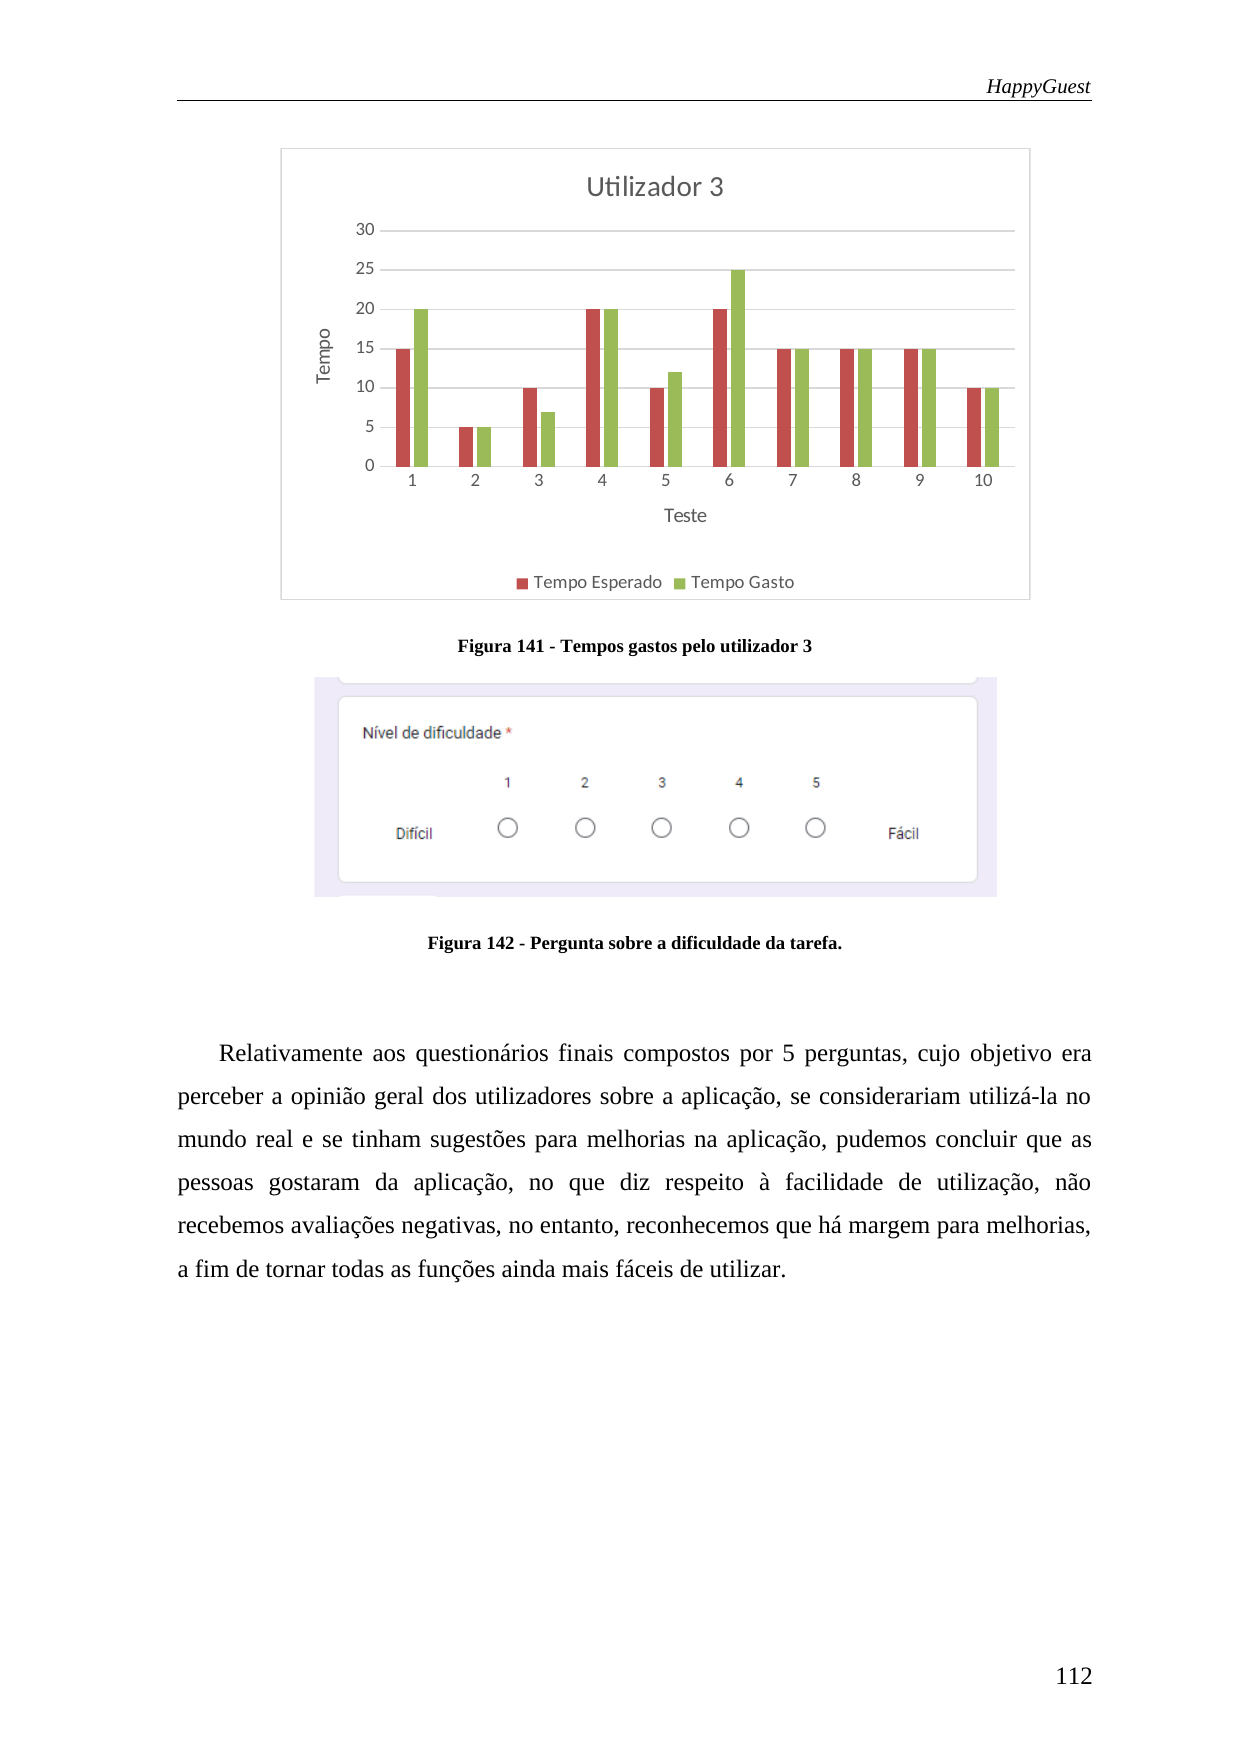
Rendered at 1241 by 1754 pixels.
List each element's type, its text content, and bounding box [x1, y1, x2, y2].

picture [314, 677, 997, 897]
text Relativamente aos questionários finais compostos por 5 perguntas, cujo objetivo era perceber a opinião geral dos utilizadores sobre a aplicação, se considerariam utilizá-la no mundo real e se tinham sugestões para melhorias na aplicação, pudemos concluir que as pessoas gostaram da aplicação, no que diz respeito à facilidade de utilização, não recebemos avaliações negativas, no entanto, reconhecemos que há margem para melhorias, a fim de tornar todas as funções ainda mais fáceis de utilizar. [177, 1038, 1092, 1282]
